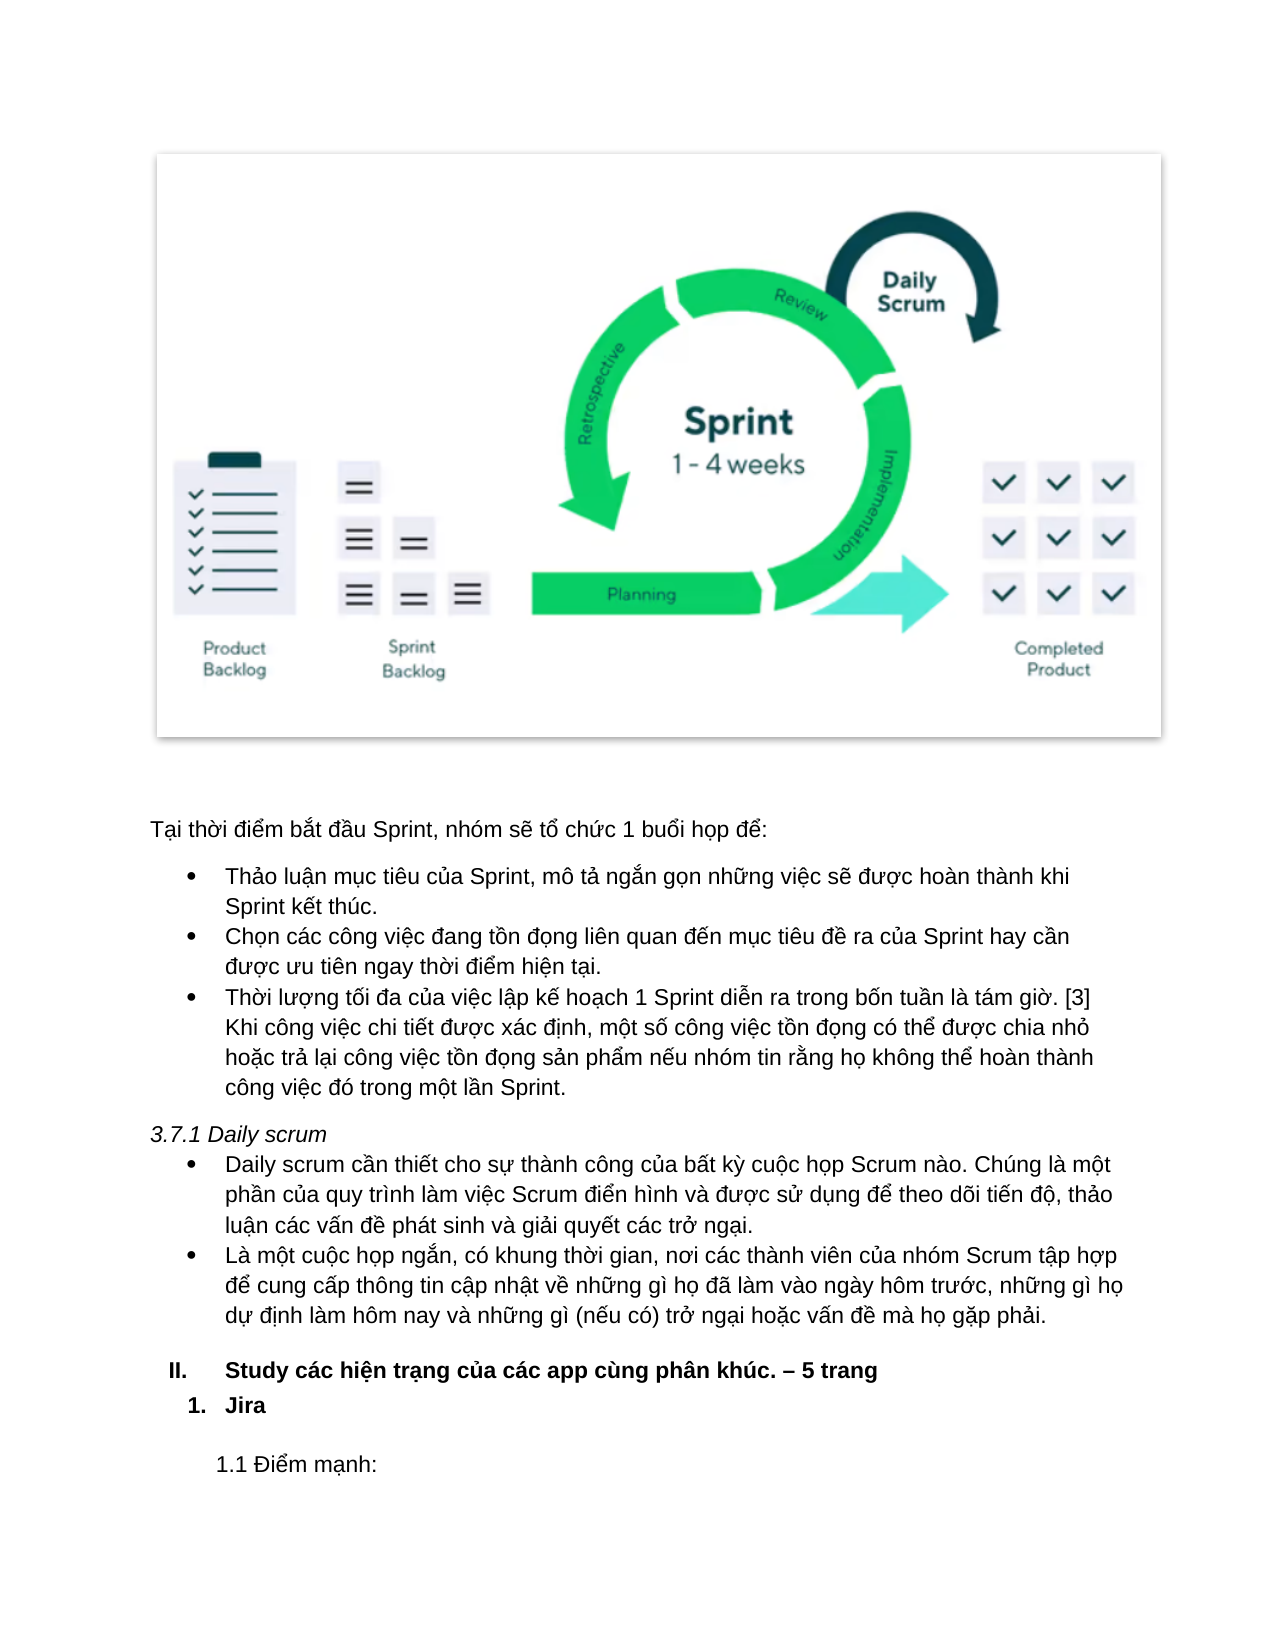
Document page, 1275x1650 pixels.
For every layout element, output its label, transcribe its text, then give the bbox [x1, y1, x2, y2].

list Chọn các công việc đang tồn đọng liên quan đến mục tiêu đề ra của Sprint hay cần được ưu tiên ngay thời điểm hiện tại. [187, 923, 1125, 980]
list Thảo luận mục tiêu của Sprint, mô tả ngắn gọn những việc sẽ được hoàn thành khi Sprint kết thúc. [187, 863, 1125, 919]
text Tại thời điểm bắt đầu Sprint, nhóm sẽ tổ chức 1 buổi họp để: [150, 816, 1125, 842]
subtitle Jira [187, 1392, 1125, 1418]
subtitle 1.1 Điểm mạnh: [216, 1451, 1125, 1478]
subtitle Study các hiện trạng của các app cùng phân khúc. – 5 trang [187, 1357, 1125, 1384]
subtitle 3.7.1 Daily scrum [150, 1121, 1125, 1147]
list Thời lượng tối đa của việc lập kế hoạch 1 Sprint diễn ra trong bốn tuần là tám giờ. [3] Khi công việc chi tiết được xác định, một số công việc tồn đọng có thể được chia nhỏ hoặc trả lại công việc tồn đọng sản phẩm nếu nhóm tin rằng họ không thể hoàn thành công việc đó trong một lần Sprint. [187, 983, 1125, 1101]
picture [172, 169, 1147, 722]
list Là một cuộc họp ngắn, có khung thời gian, nơi các thành viên của nhóm Scrum tập hợp để cung cấp thông tin cập nhật về những gì họ đã làm vào ngày hôm trước, những gì họ dự định làm hôm nay và những gì (nếu có) trở ngại hoặc vấn đề mà họ gặp phải. [187, 1242, 1125, 1329]
list Daily scrum cần thiết cho sự thành công của bất kỳ cuộc họp Scrum nào. Chúng là một phần của quy trình làm việc Scrum điển hình và được sử dụng để theo dõi tiến độ, thảo luận các vấn đề phát sinh và giải quyết các trở ngại. [187, 1151, 1125, 1238]
